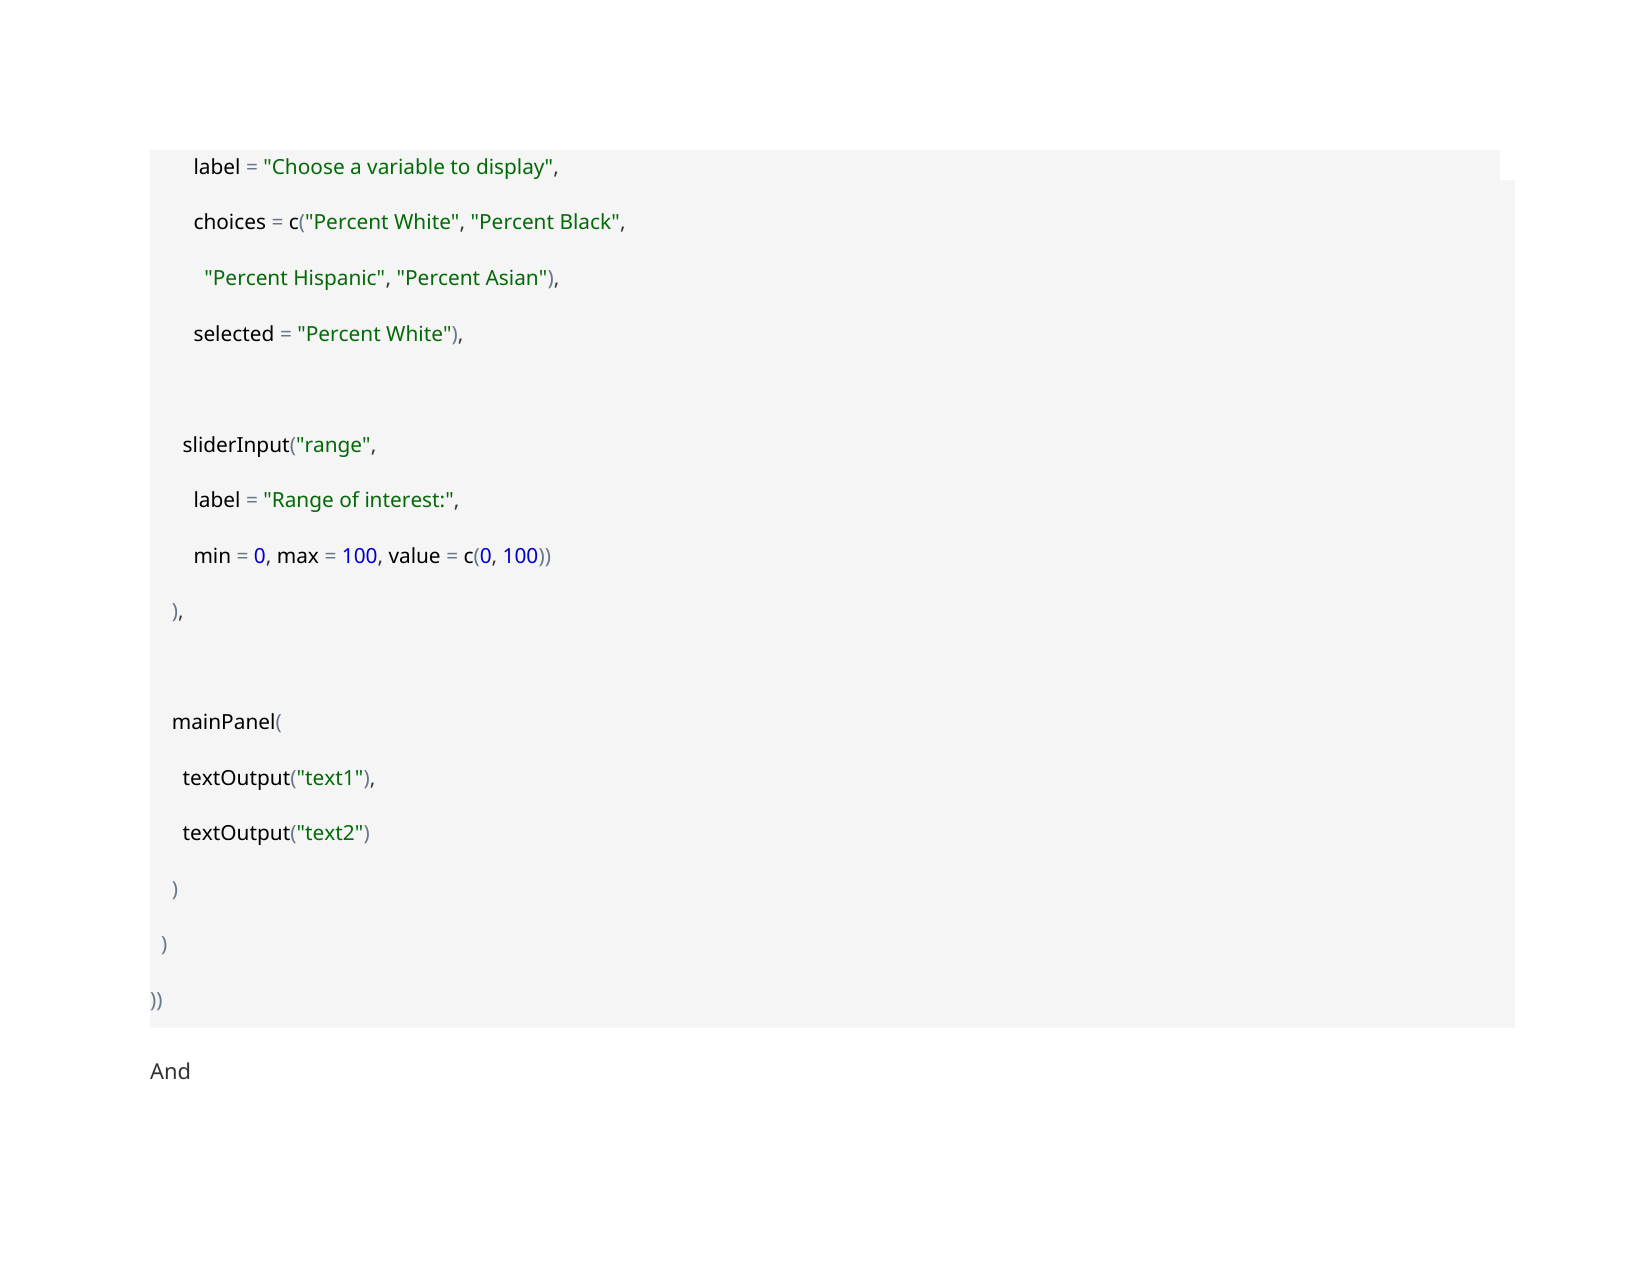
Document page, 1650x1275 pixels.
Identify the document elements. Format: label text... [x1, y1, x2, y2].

text And [150, 1054, 1500, 1086]
text ) [150, 872, 1515, 902]
text mainPanel( [150, 705, 1515, 736]
text label = "Range of interest:", [150, 483, 1515, 514]
text textOutput("text1"), [150, 761, 1515, 791]
text ) [150, 927, 1515, 958]
text sliderInput("range", [150, 428, 1515, 458]
text textOutput("text2") [150, 816, 1515, 847]
text label = "Choose a variable to display", [150, 150, 1500, 181]
text ), [150, 594, 1515, 625]
text )) [150, 983, 1515, 1028]
text min = 0, max = 100, value = c(0, 100)) [150, 539, 1515, 569]
text choices = c("Percent White", "Percent Black", [150, 206, 1515, 236]
text selected = "Percent White"), [150, 317, 1515, 347]
text "Percent Hispanic", "Percent Asian"), [150, 261, 1515, 292]
